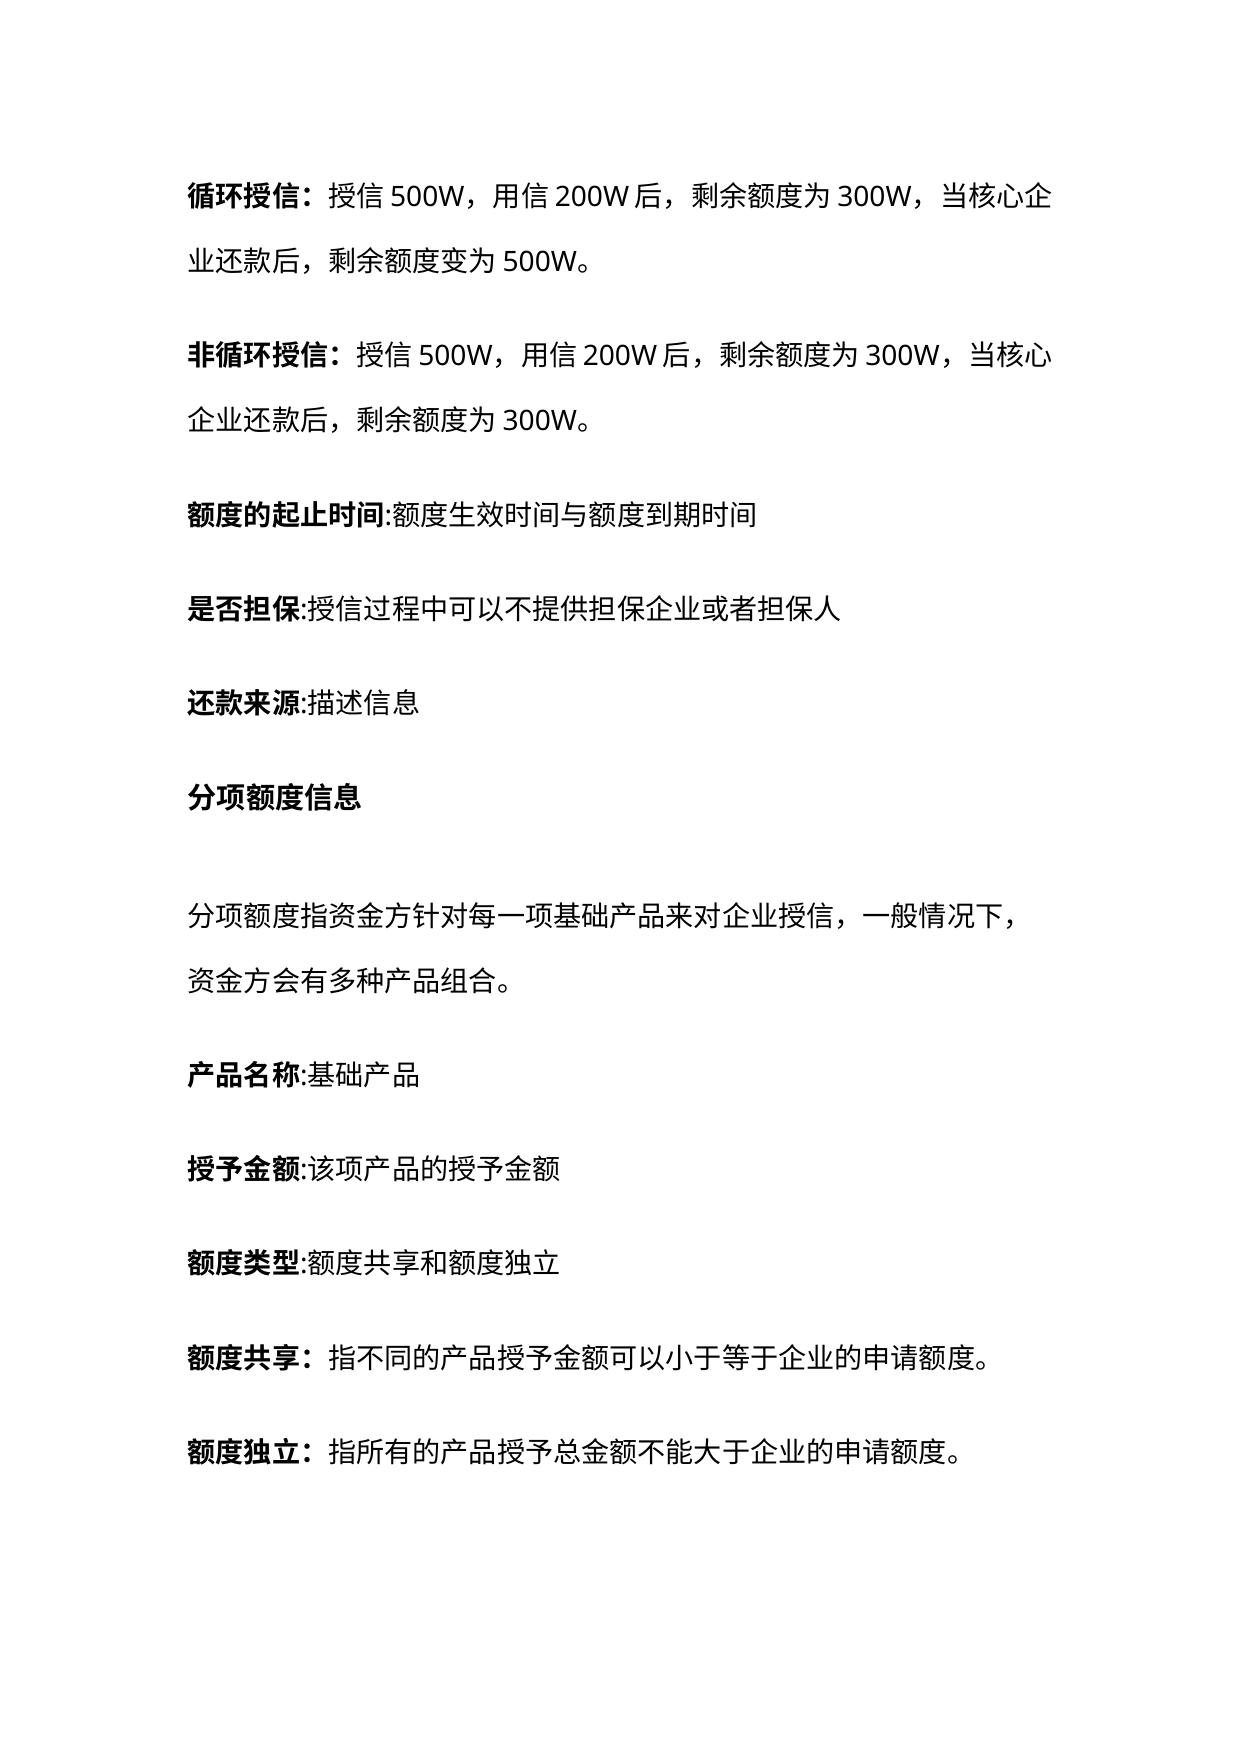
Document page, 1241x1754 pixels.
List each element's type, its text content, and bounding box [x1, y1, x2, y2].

text 授予金额:该项产品的授予金额 [187, 1135, 1053, 1200]
text 额度独立：指所有的产品授予总金额不能大于企业的申请额度。 [187, 1417, 1053, 1482]
text 产品名称:基础产品 [187, 1041, 1053, 1106]
subtitle 分项额度信息 [187, 763, 1053, 828]
text 分项额度指资金方针对每一项基础产品来对企业授信，一般情况下，资金方会有多种产品组合。 [187, 882, 1053, 1012]
text 循环授信：授信500W，用信200W后，剩余额度为300W，当核心企业还款后，剩余额度变为500W。 [187, 162, 1053, 292]
text 额度的起止时间:额度生效时间与额度到期时间 [187, 480, 1053, 545]
text 还款来源:描述信息 [187, 669, 1053, 734]
text 非循环授信：授信500W，用信200W后，剩余额度为300W，当核心企业还款后，剩余额度为300W。 [187, 321, 1053, 451]
text 额度共享：指不同的产品授予金额可以小于等于企业的申请额度。 [187, 1323, 1053, 1388]
text 是否担保:授信过程中可以不提供担保企业或者担保人 [187, 574, 1053, 639]
text 额度类型:额度共享和额度独立 [187, 1229, 1053, 1294]
